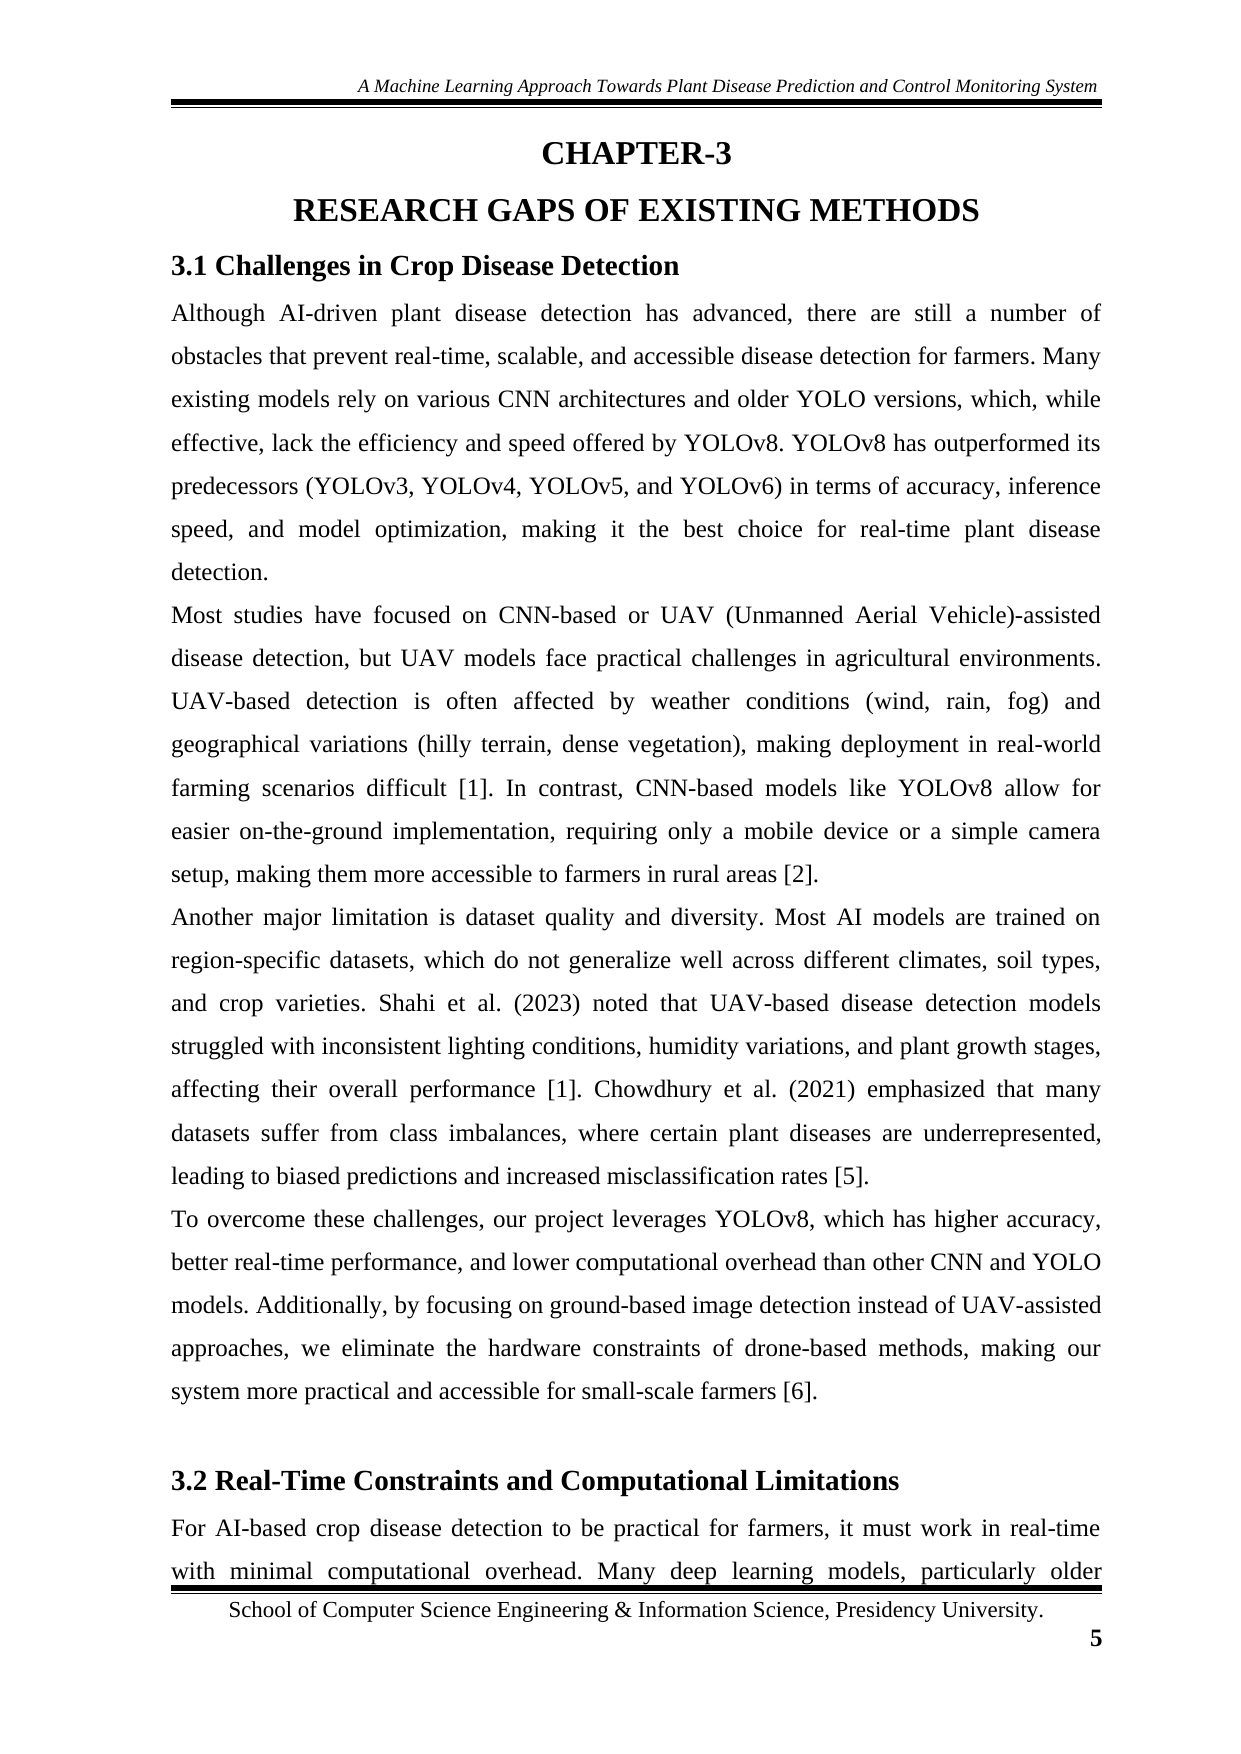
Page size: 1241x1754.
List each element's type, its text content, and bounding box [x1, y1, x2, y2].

text To overcome these challenges, our project leverages YOLOv8, which has higher accuracy, better real-time performance, and lower computational overhead than other CNN and YOLO models. Additionally, by focusing on ground-based image detection instead of UAV-assisted approaches, we eliminate the hardware constraints of drone-based methods, making our system more practical and accessible for small-scale farmers [6]. [171, 1204, 1102, 1405]
text Most studies have focused on CNN-based or UAV (Unmanned Aerial Vehicle)-assisted disease detection, but UAV models face practical challenges in agricultural environments. UAV-based detection is often affected by weather conditions (wind, rain, fog) and geographical variations (hilly terrain, dense vegetation), making deployment in real-world farming scenarios difficult [1]. In contrast, CNN-based models like YOLOv8 allow for easier on-the-ground implementation, requiring only a mobile device or a simple camera setup, making them more accessible to farmers in rural areas [2]. [171, 600, 1102, 888]
text 3.1 Challenges in Crop Disease Detection [171, 248, 1102, 281]
text RESEARCH GAPS OF EXISTING METHODS [171, 190, 1102, 229]
text Although AI-driven plant disease detection has advanced, there are still a number of obstacles that prevent real-time, scalable, and accessible disease detection for farmers. Many existing models rely on various CNN architectures and older YOLO versions, which, while effective, lack the efficiency and speed offered by YOLOv8. YOLOv8 has outperformed its predecessors (YOLOv3, YOLOv4, YOLOv5, and YOLOv6) in terms of accuracy, inference speed, and model optimization, making it the best choice for real-time plant disease detection. [171, 298, 1102, 586]
text CHAPTER-3 [171, 133, 1102, 171]
text 3.2 Real-Time Constraints and Computational Limitations [171, 1463, 1102, 1496]
text Another major limitation is dataset quality and diversity. Most AI models are trained on region-specific datasets, which do not generalize well across different climates, soil types, and crop varieties. Shahi et al. (2023) noted that UAV-based disease detection models struggled with inconsistent lighting conditions, humidity variations, and plant growth stages, affecting their overall performance [1]. Chowdhury et al. (2021) emphasized that many datasets suffer from class imbalances, where certain plant diseases are underrepresented, leading to biased predictions and increased misclassification rates [5]. [171, 902, 1102, 1189]
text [171, 1513, 1102, 1585]
